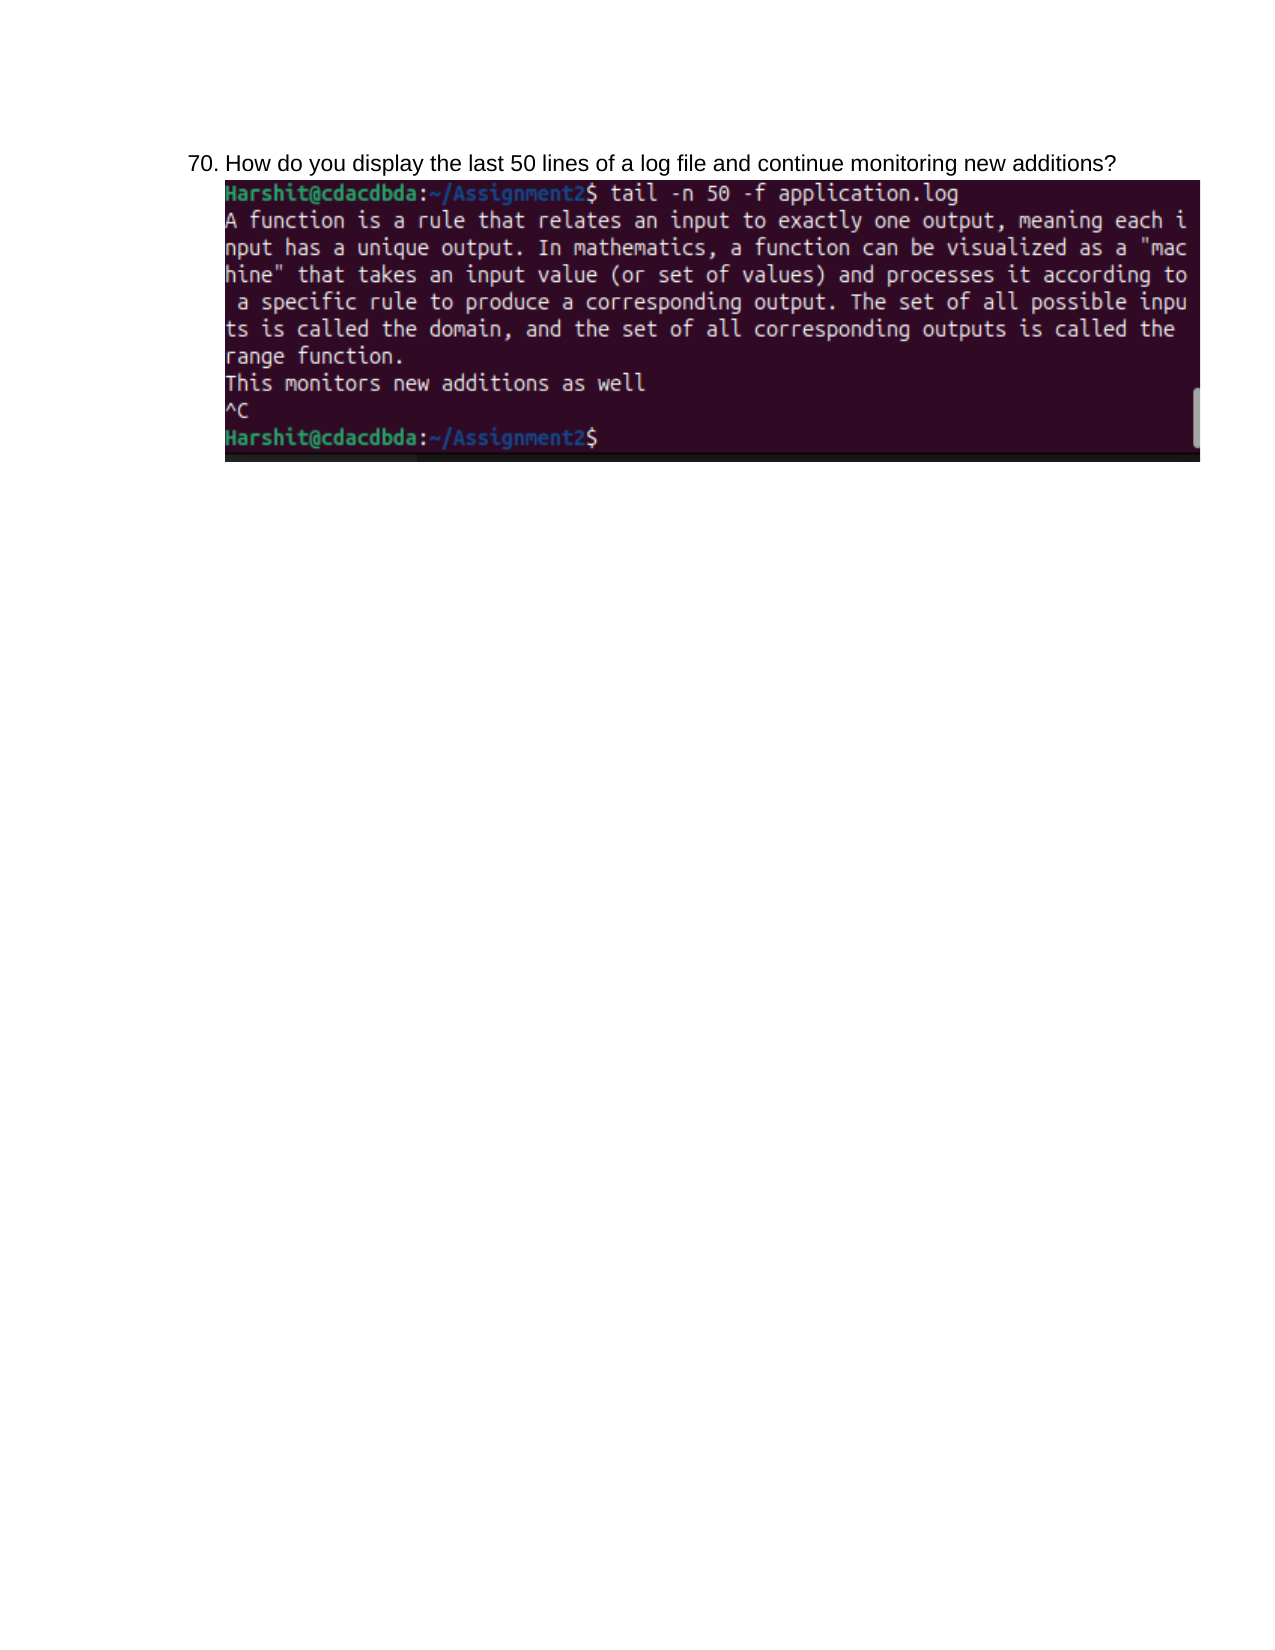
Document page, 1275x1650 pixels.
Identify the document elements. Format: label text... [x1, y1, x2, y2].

picture [225, 180, 1200, 462]
